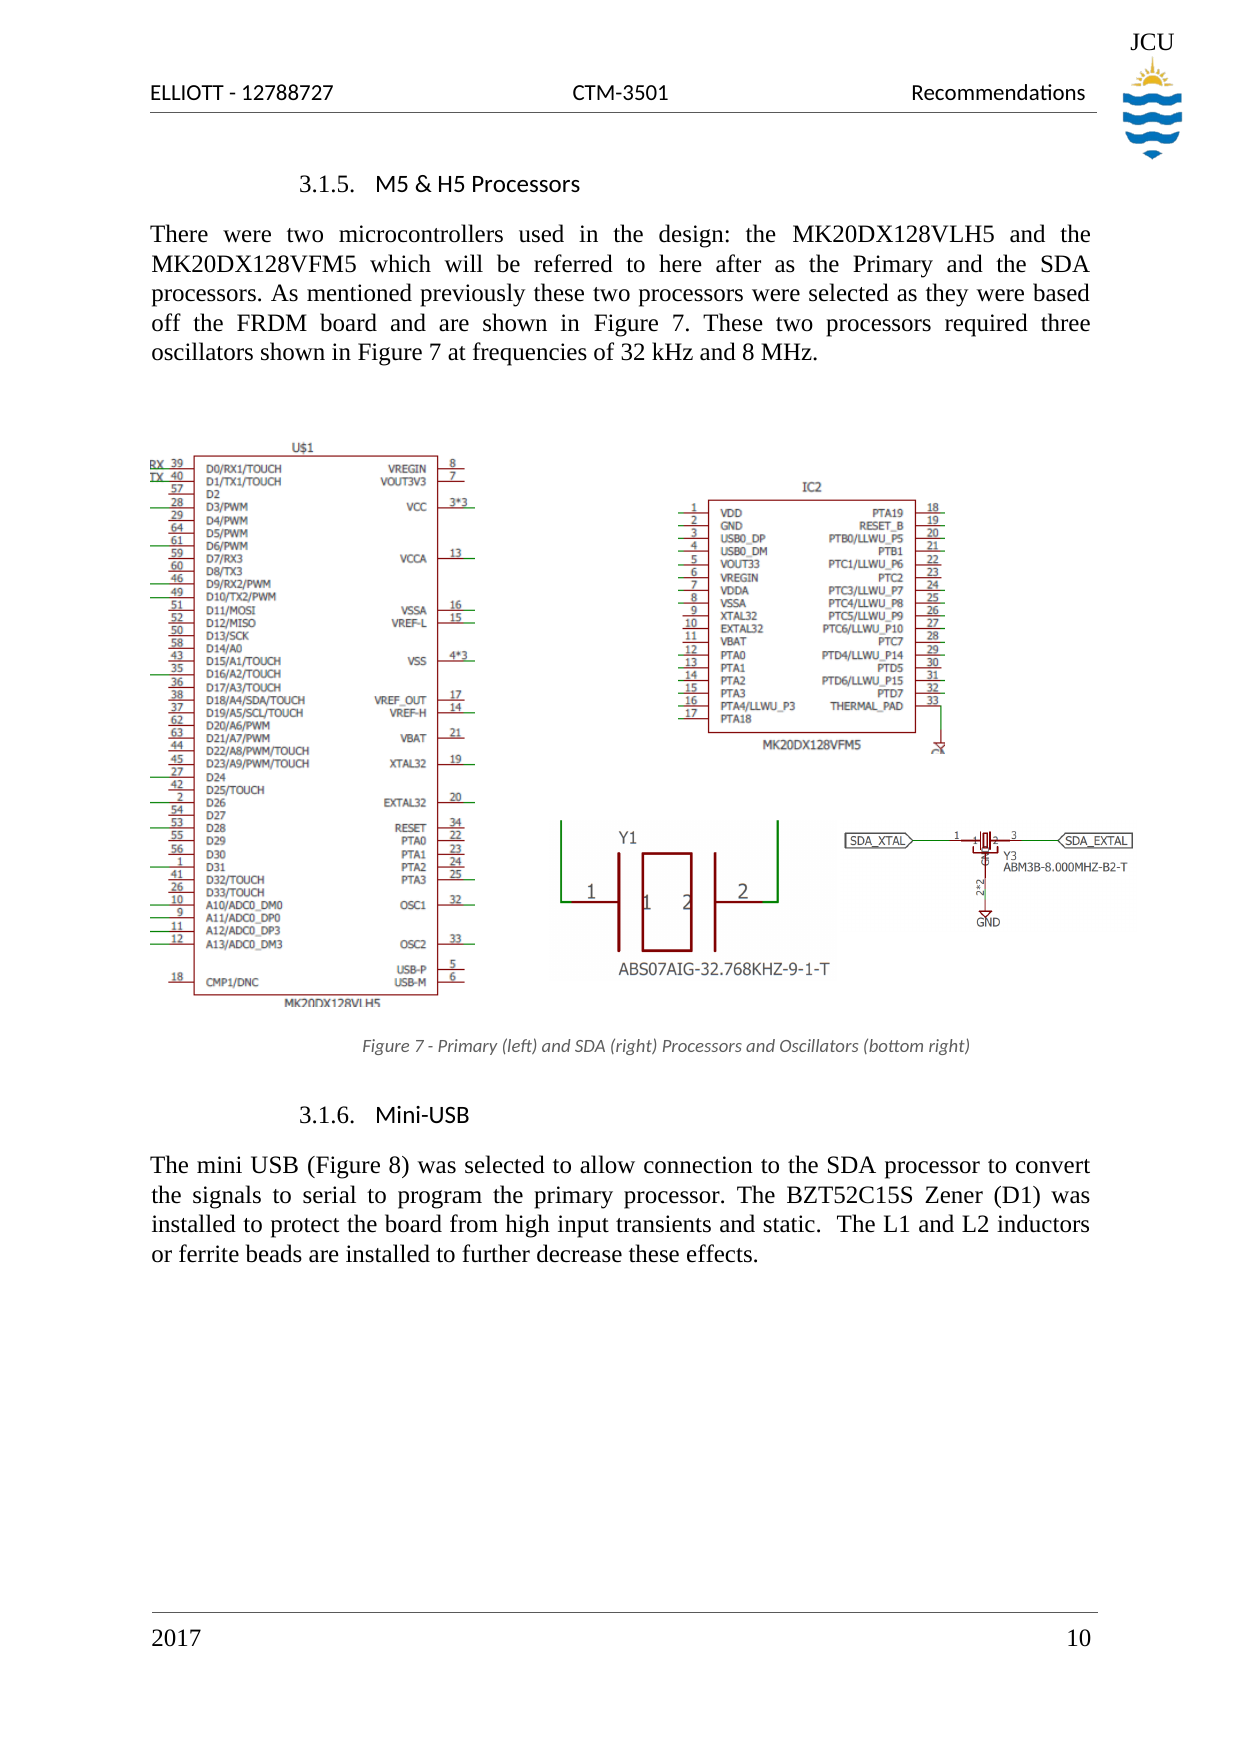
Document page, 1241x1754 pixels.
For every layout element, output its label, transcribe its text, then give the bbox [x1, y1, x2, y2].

text There were two microcontrollers used in the design: the MK20DX128VLH5 and the MK20DX128VFM5 which will be referred to here after as the Primary and the SDA processors. As mentioned previously these two processors were selected as they were based off the FRDM board and are shown in Figure 7. These two processors required three oscillators shown in Figure 7 at frequencies of 32 kHz and 8 MHz. [150, 219, 1091, 366]
picture [840, 820, 1137, 932]
picture [1118, 53, 1188, 165]
text The mini USB (Figure 8) was selected to allow connection to the SDA processor to convert the signals to serial to program the primary processor. The BZT52C15S Zener (D1) was installed to protect the board from high input transients and static. The L1 and L2 inductors or ferrite beads are installed to further decrease these effects. [150, 1150, 1091, 1268]
subtitle Mini-USB [299, 1099, 1091, 1130]
subtitle M5 & H5 Processors [299, 168, 1091, 199]
picture [150, 436, 475, 1007]
picture [678, 472, 945, 754]
picture [550, 821, 837, 981]
